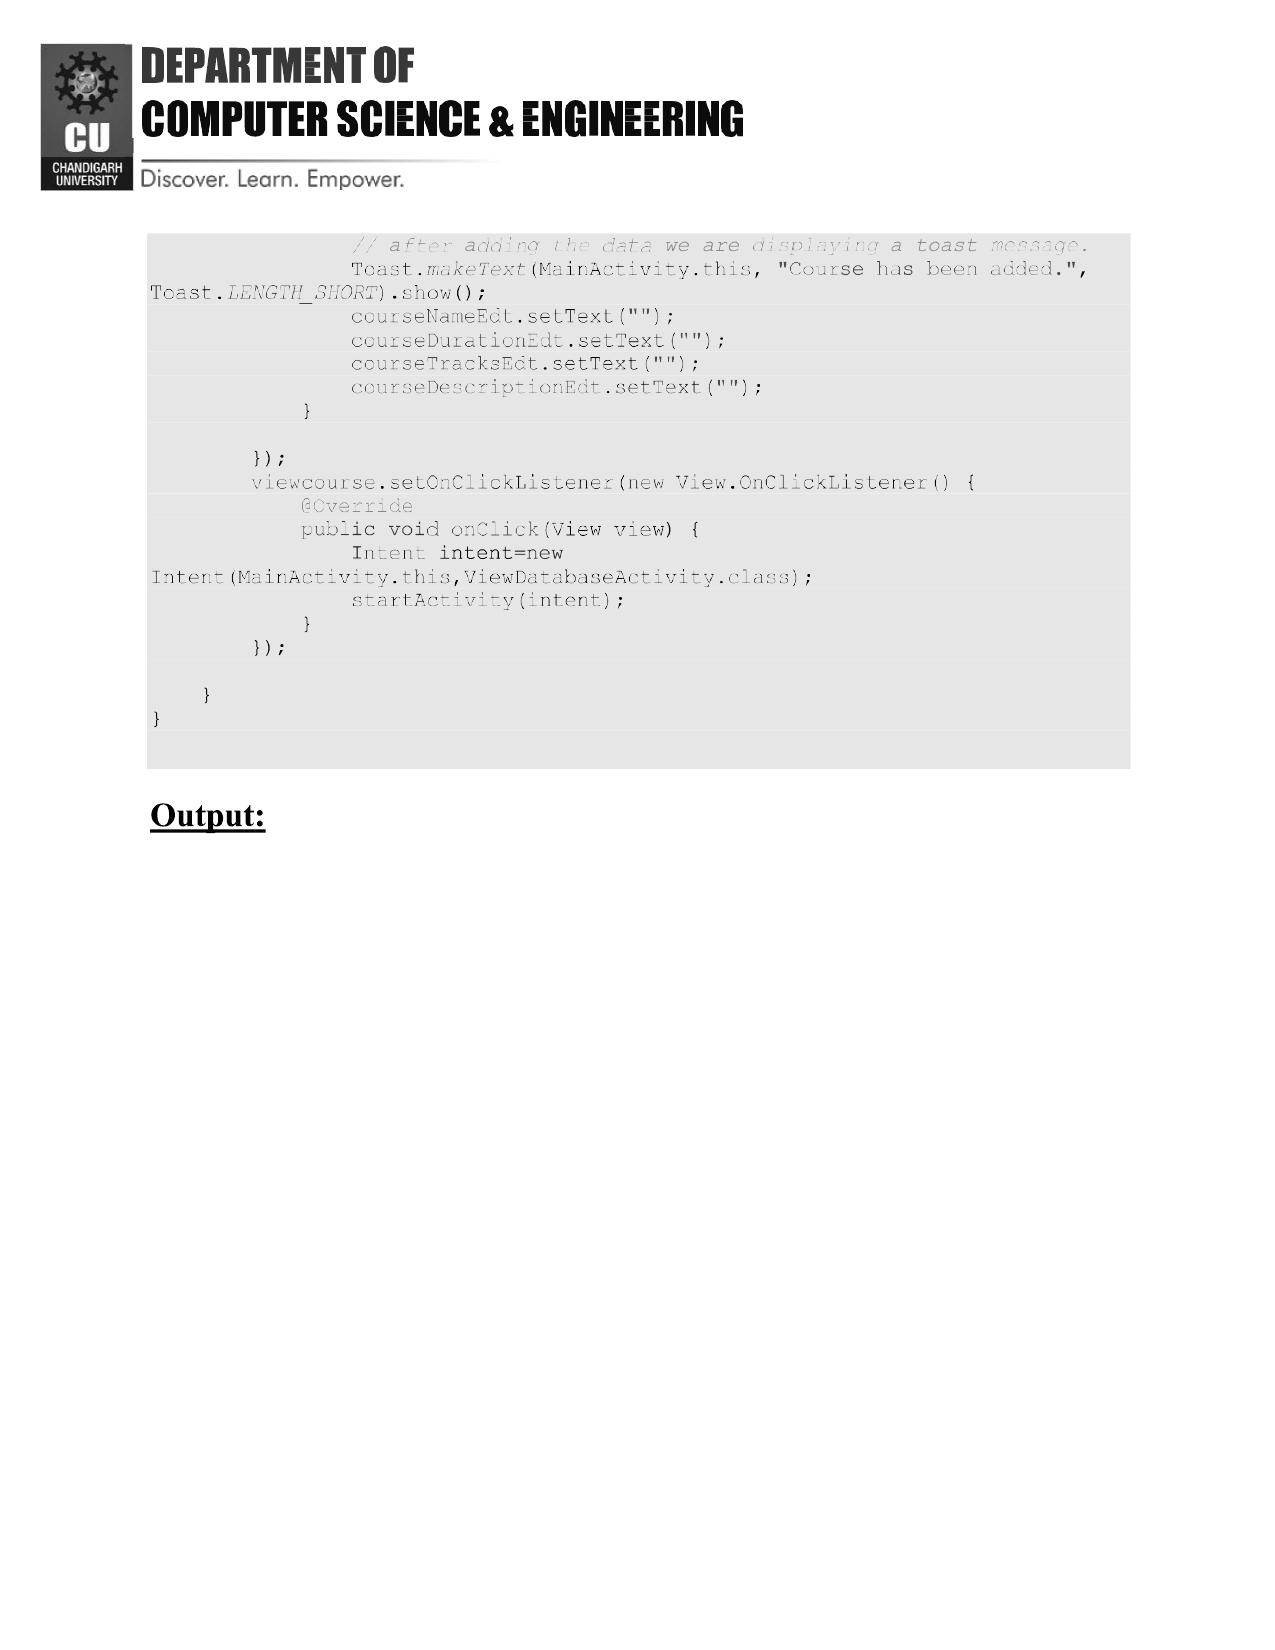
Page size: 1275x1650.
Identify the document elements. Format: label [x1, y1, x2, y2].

picture [301, 521, 349, 539]
picture [676, 474, 947, 491]
picture [403, 238, 452, 252]
picture [352, 332, 723, 349]
picture [40, 38, 836, 191]
picture [152, 569, 810, 587]
picture [315, 285, 364, 299]
picture [352, 379, 760, 397]
picture [364, 546, 425, 559]
picture [629, 238, 651, 252]
picture [353, 236, 377, 253]
picture [753, 237, 879, 255]
picture [251, 474, 664, 491]
picture [478, 237, 526, 252]
picture [352, 308, 672, 325]
picture [353, 592, 622, 610]
picture [352, 261, 759, 279]
picture [366, 285, 383, 301]
picture [554, 238, 589, 251]
picture [302, 498, 412, 513]
picture [603, 238, 626, 252]
picture [790, 262, 839, 275]
picture [927, 261, 977, 275]
picture [151, 285, 303, 299]
picture [403, 285, 451, 299]
picture [990, 241, 1086, 255]
picture [991, 261, 1052, 275]
picture [877, 261, 901, 275]
picture [528, 241, 540, 255]
picture [452, 521, 601, 538]
picture [427, 521, 439, 536]
picture [614, 521, 664, 536]
picture [352, 356, 697, 372]
